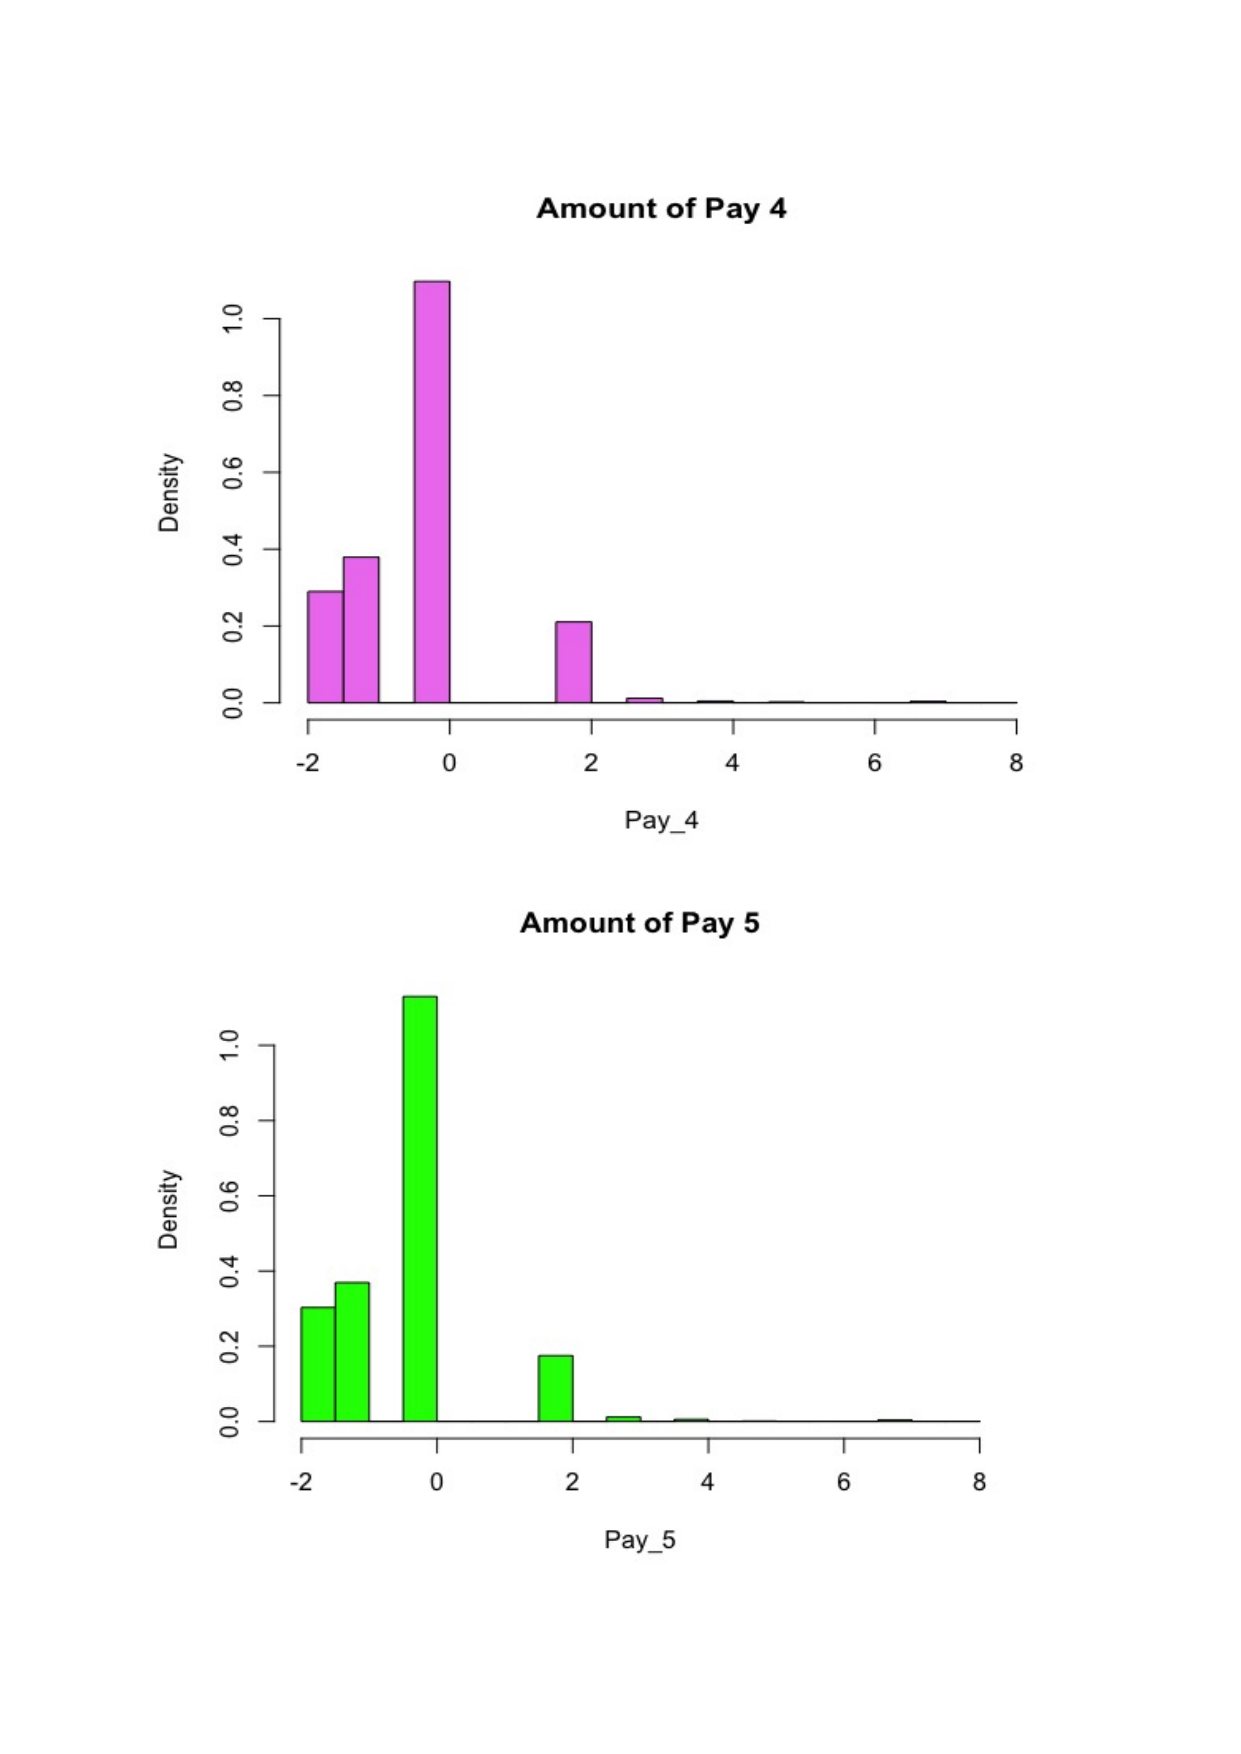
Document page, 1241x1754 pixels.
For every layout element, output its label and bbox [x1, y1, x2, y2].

picture [150, 150, 1112, 1584]
